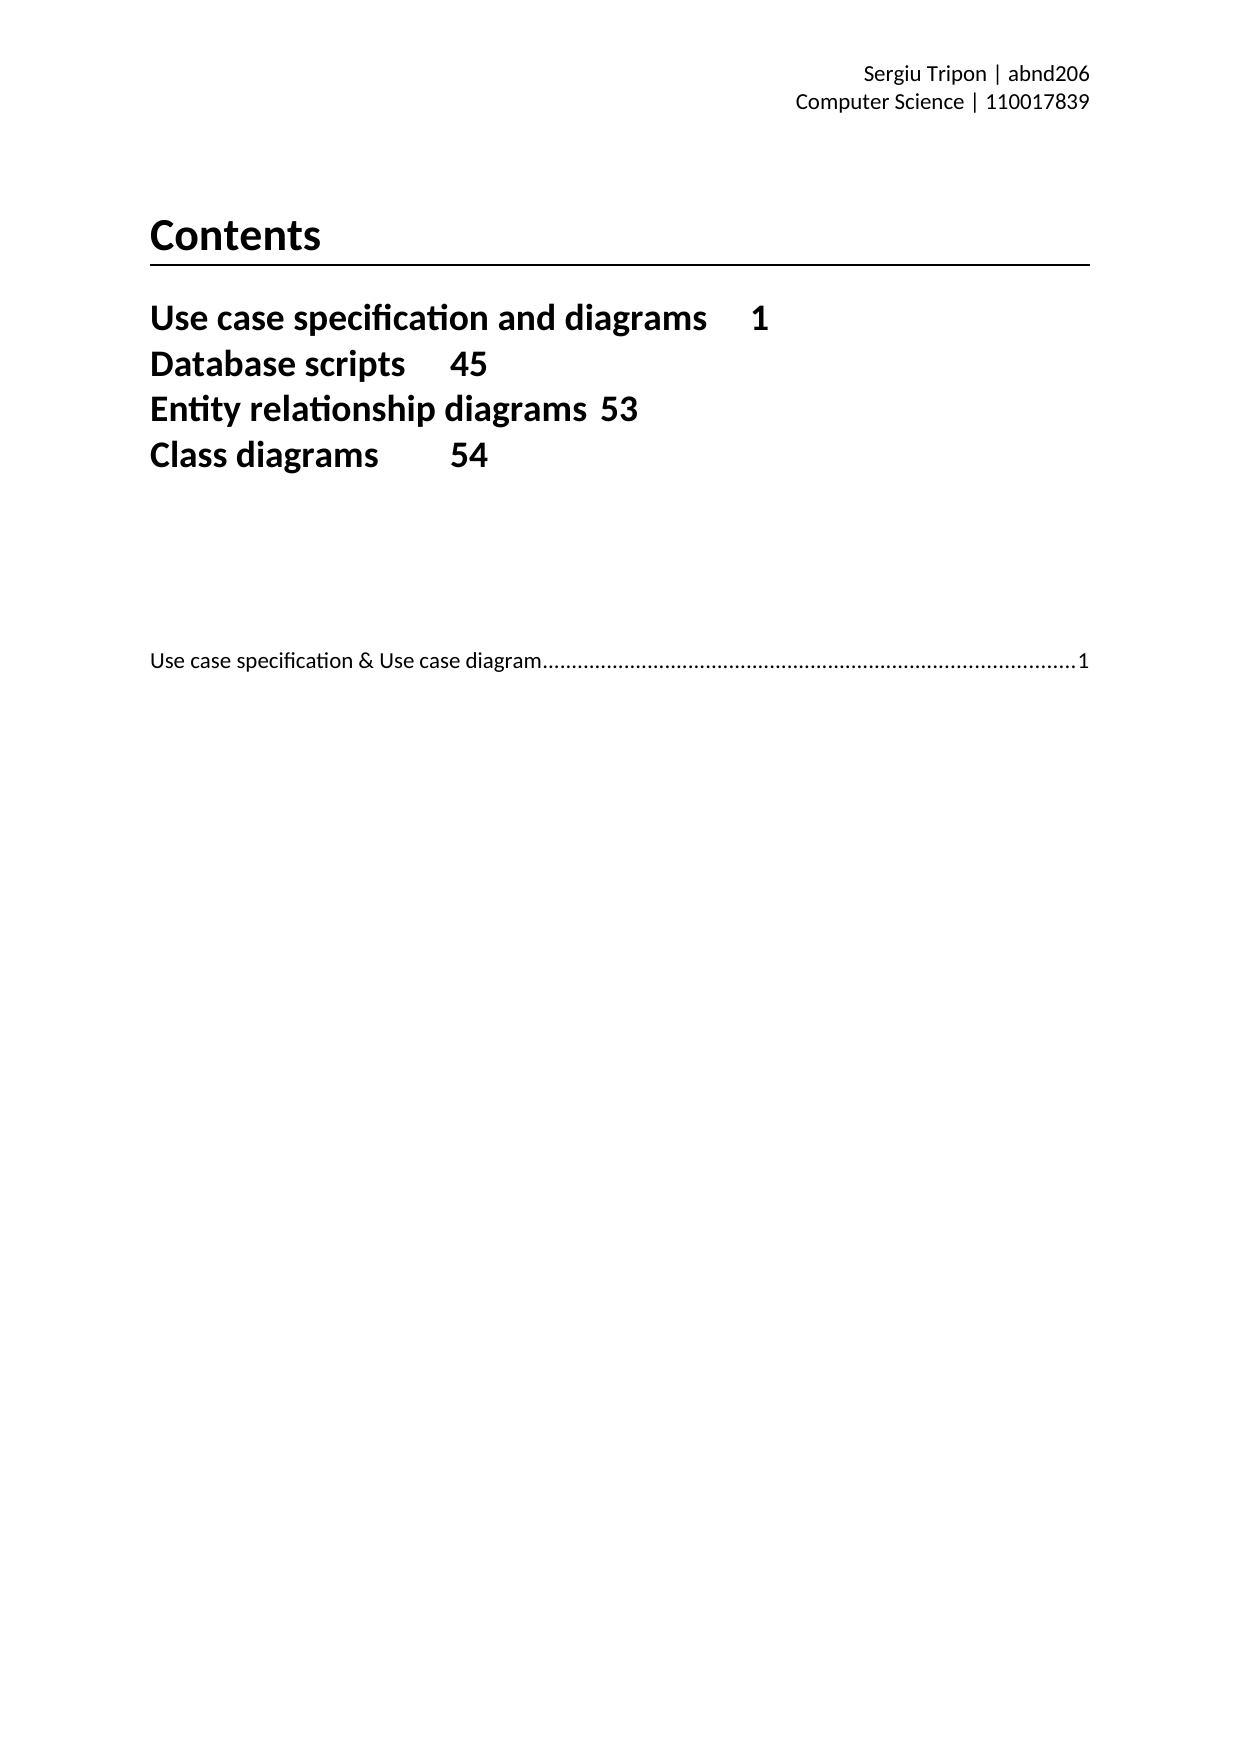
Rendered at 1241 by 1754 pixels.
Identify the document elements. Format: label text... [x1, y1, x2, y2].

text Use case specification & Use case diagram 1 [150, 646, 1090, 674]
